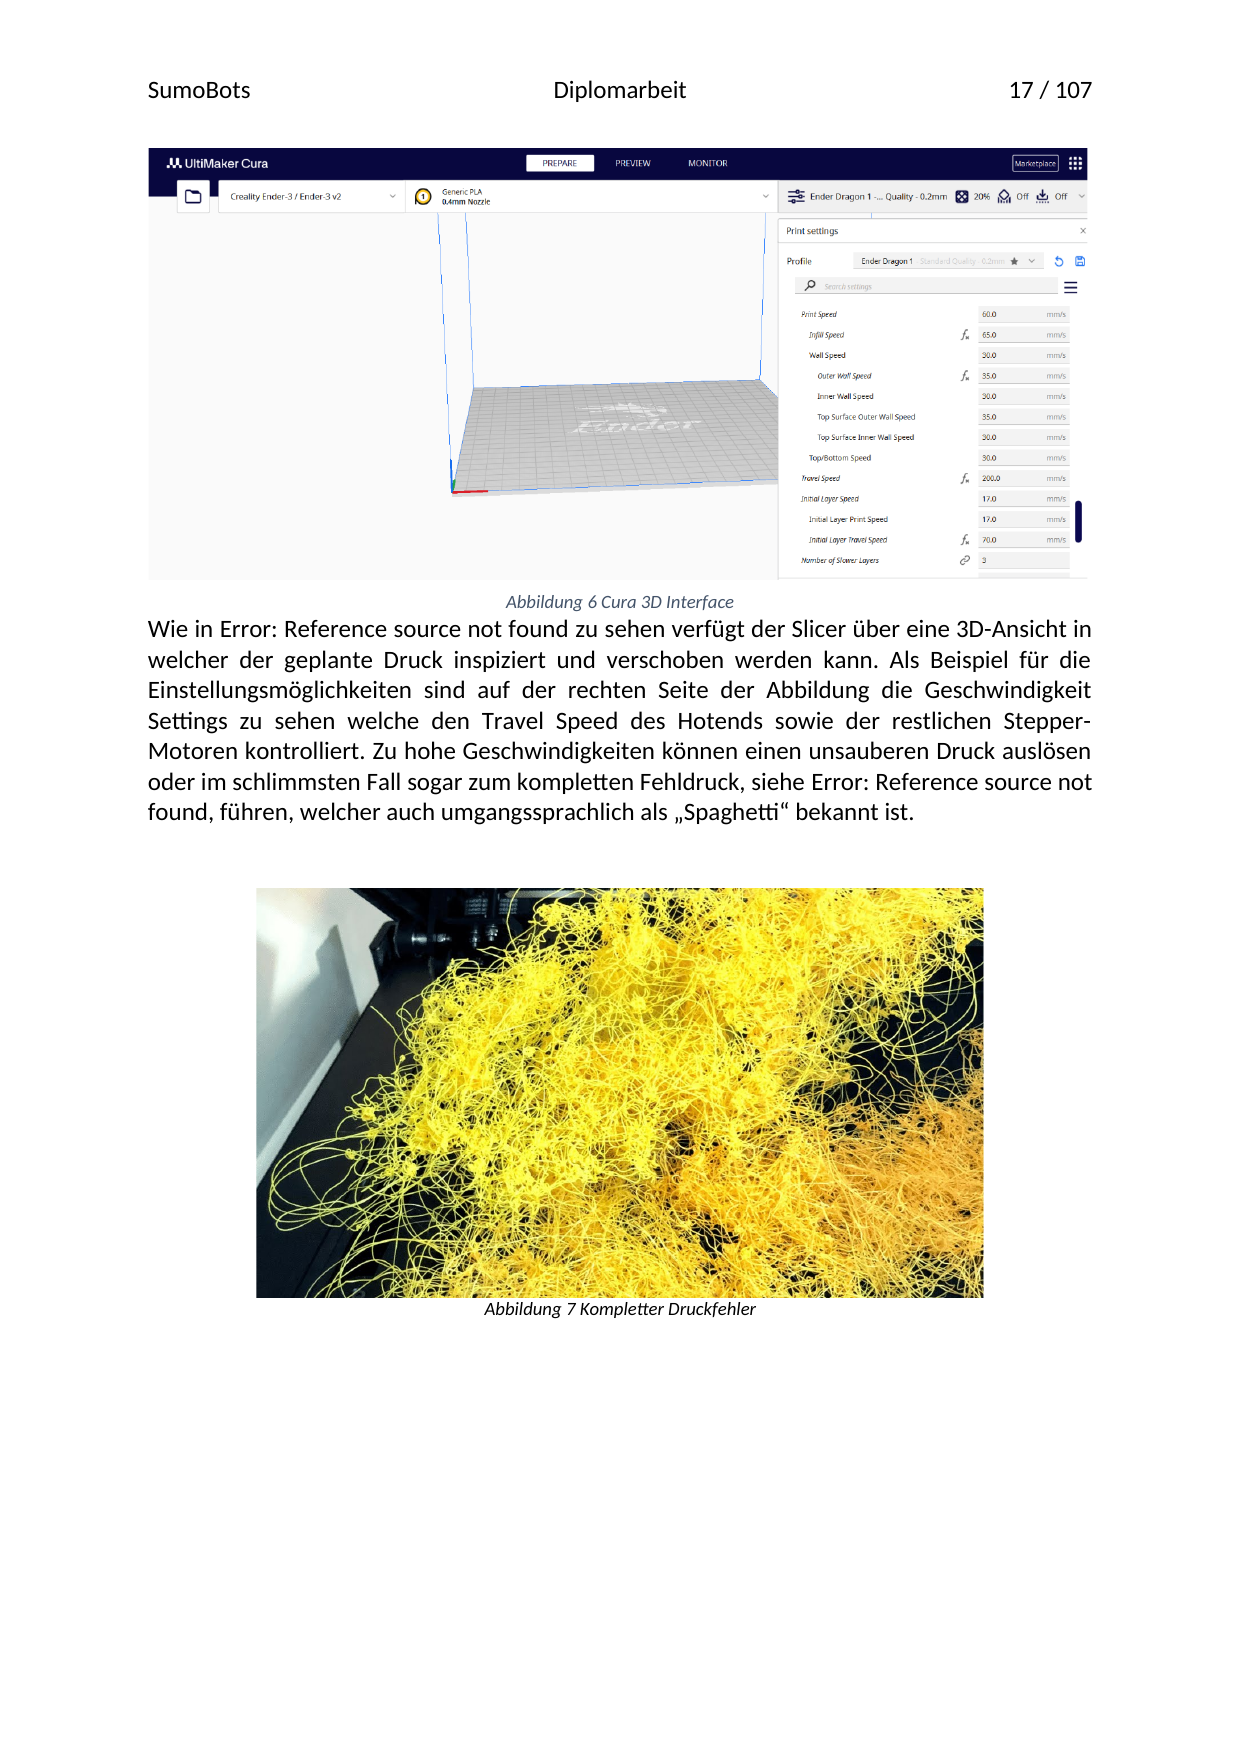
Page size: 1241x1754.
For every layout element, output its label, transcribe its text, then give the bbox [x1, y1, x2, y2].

text Abbildung 7 Kompletter Druckfehler [148, 1297, 1093, 1320]
picture [147, 148, 1088, 579]
picture [256, 888, 984, 1298]
